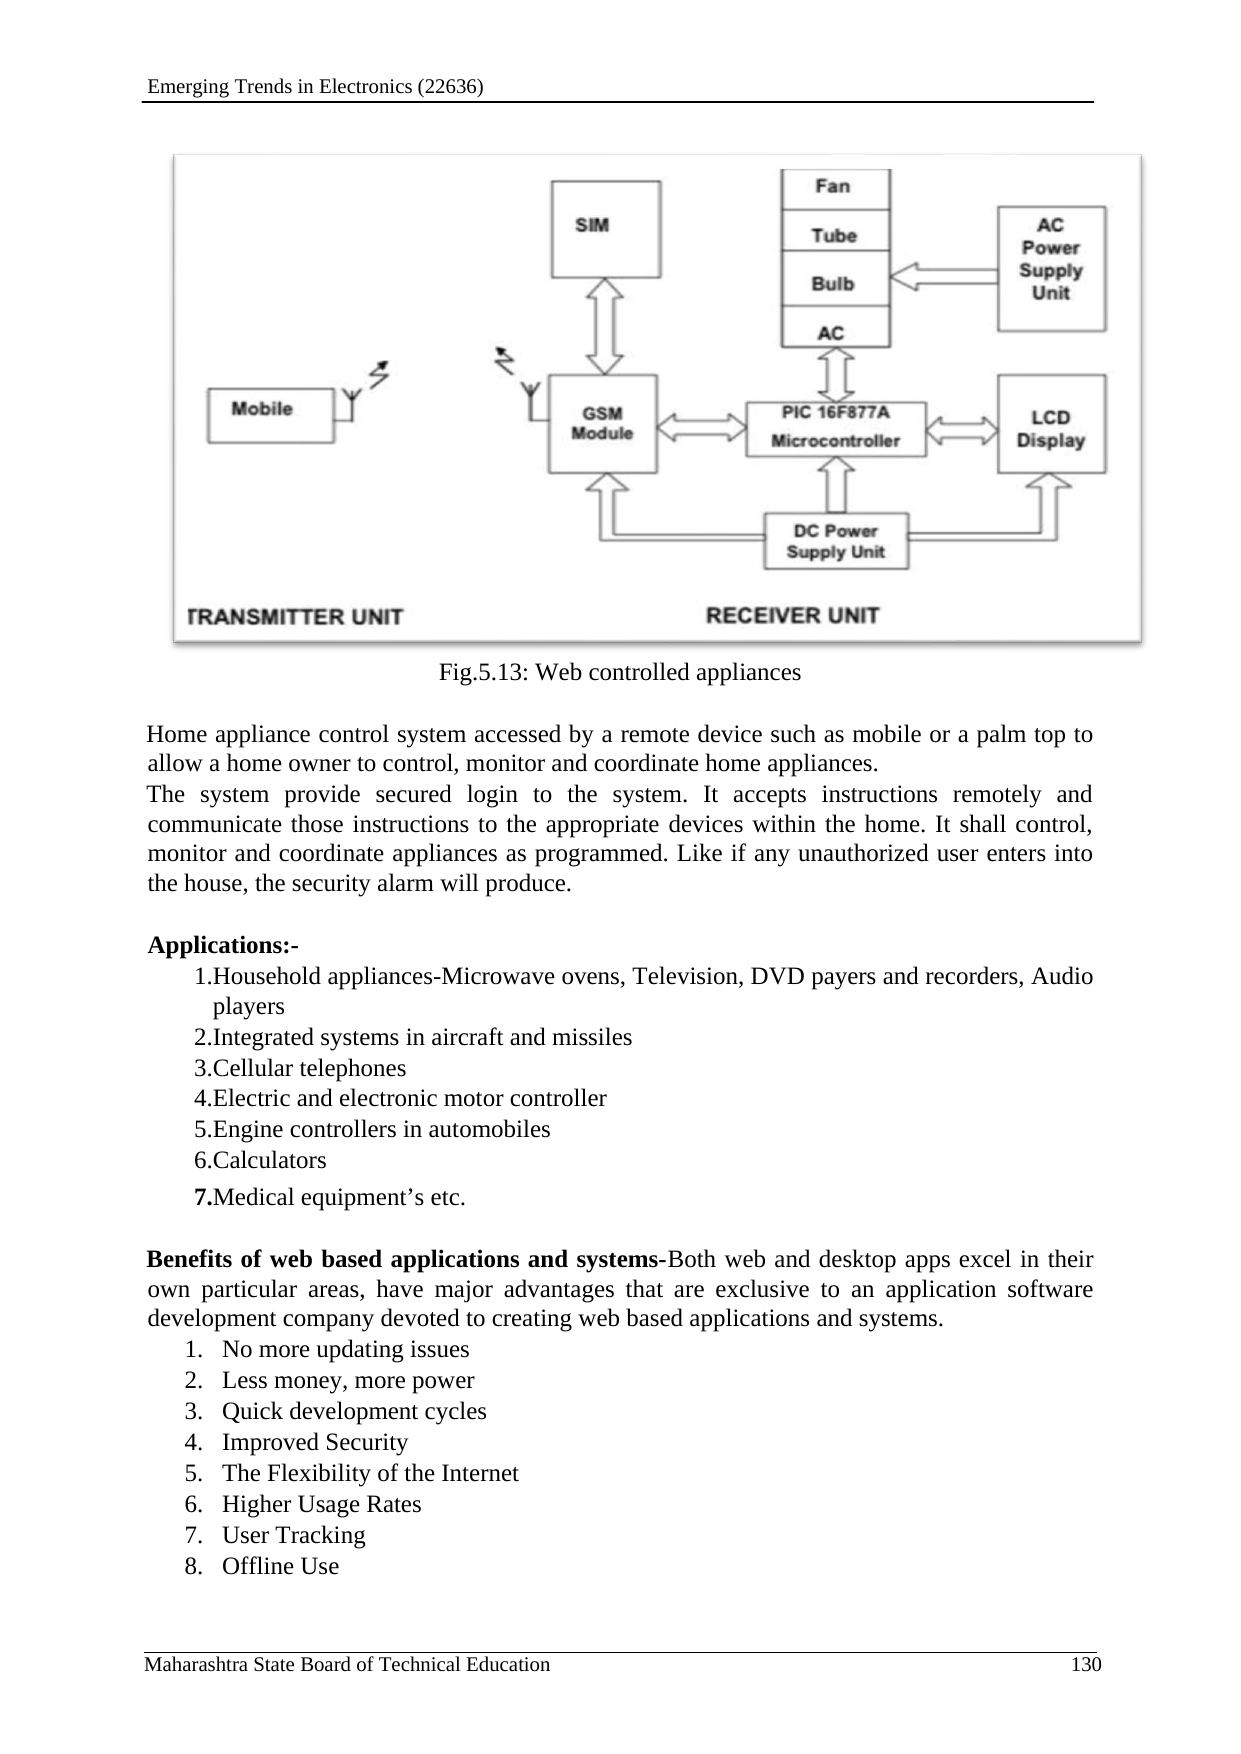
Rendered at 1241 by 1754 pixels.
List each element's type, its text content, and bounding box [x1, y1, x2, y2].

list The Flexibility of the Internet [184, 1458, 1094, 1487]
text 3.Cellular telephones [194, 1053, 1094, 1081]
text 7.Medical equipment’s etc. [194, 1182, 1094, 1211]
text 1.Household appliances-Microwave ovens, Television, DVD payers and recorders, Audio players [194, 961, 1094, 1019]
text Home appliance control system accessed by a remote device such as mobile or a palm top to allow a home owner to control, monitor and coordinate home appliances. [146, 719, 1094, 777]
picture [163, 147, 1151, 655]
text 2.Integrated systems in aircraft and missiles [194, 1022, 1094, 1050]
text Benefits of web based applications and systems-Both web and desktop apps excel in their own particular areas, have major advantages that are exclusive to an application software development company devoted to creating web based applications and systems. [146, 1244, 1094, 1332]
list Higher Usage Rates [184, 1489, 1094, 1518]
text The system provide secured login to the system. It accepts instructions remotely and communicate those instructions to the appropriate devices within the home. It shall control, monitor and coordinate appliances as programmed. Like if any unauthorized user enters into the house, the security alarm will produce. [146, 779, 1094, 897]
list Less money, more power [184, 1365, 1094, 1394]
subtitle Fig.5.13: Web controlled appliances [133, 657, 1107, 685]
list User Tracking [184, 1520, 1094, 1549]
list Offline Use [184, 1551, 1094, 1579]
list No more updating issues [184, 1334, 1094, 1363]
text 6.Calculators [194, 1145, 1094, 1174]
list Improved Security [184, 1427, 1094, 1456]
text 4.Electric and electronic motor controller [194, 1083, 1094, 1112]
text 5.Engine controllers in automobiles [194, 1114, 1094, 1143]
list Quick development cycles [184, 1396, 1094, 1425]
subtitle Applications:- [147, 930, 1181, 959]
